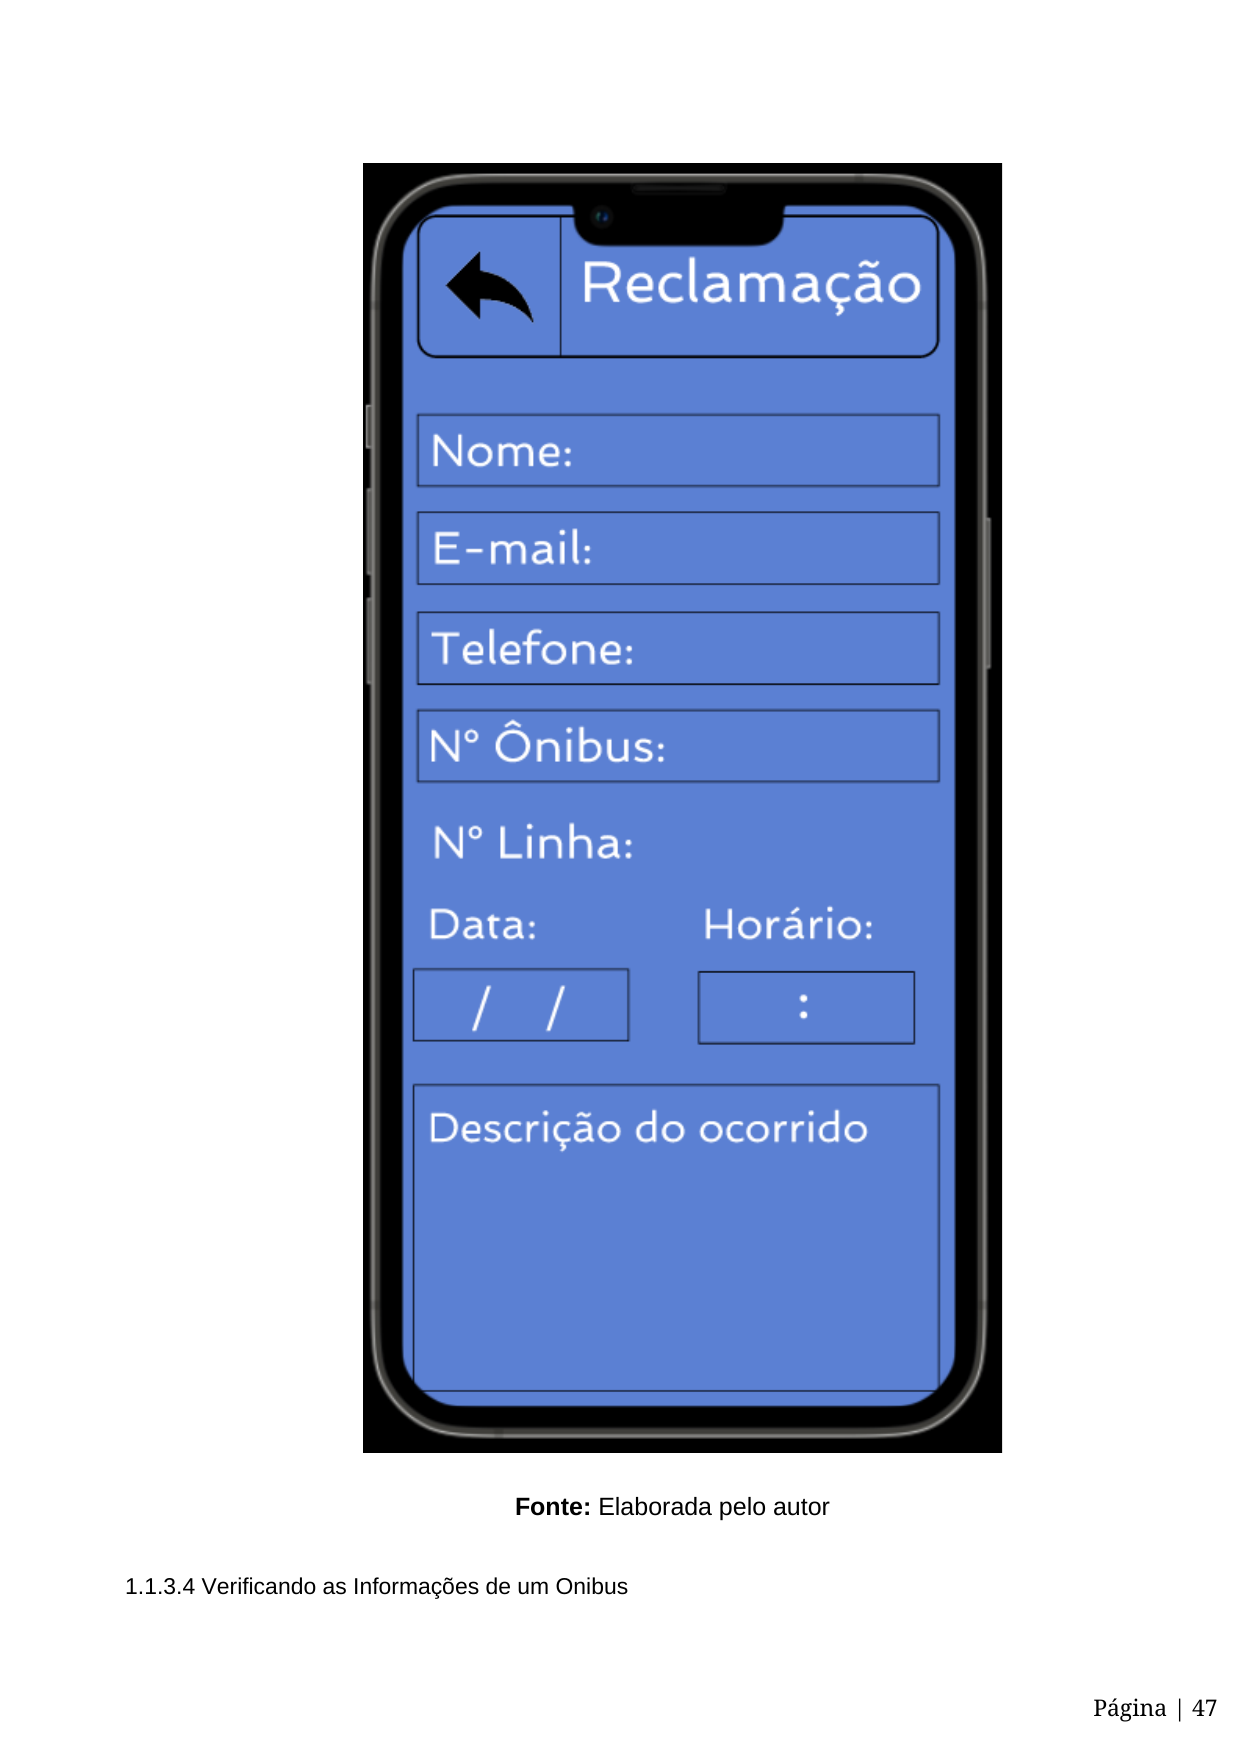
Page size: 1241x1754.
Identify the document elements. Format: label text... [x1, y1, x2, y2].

text 1.1.3.4 Verificando as Informações de um Onibus [125, 1573, 1240, 1599]
text Fonte: Elaborada pelo autor [125, 1491, 1220, 1520]
picture [363, 163, 1003, 1453]
